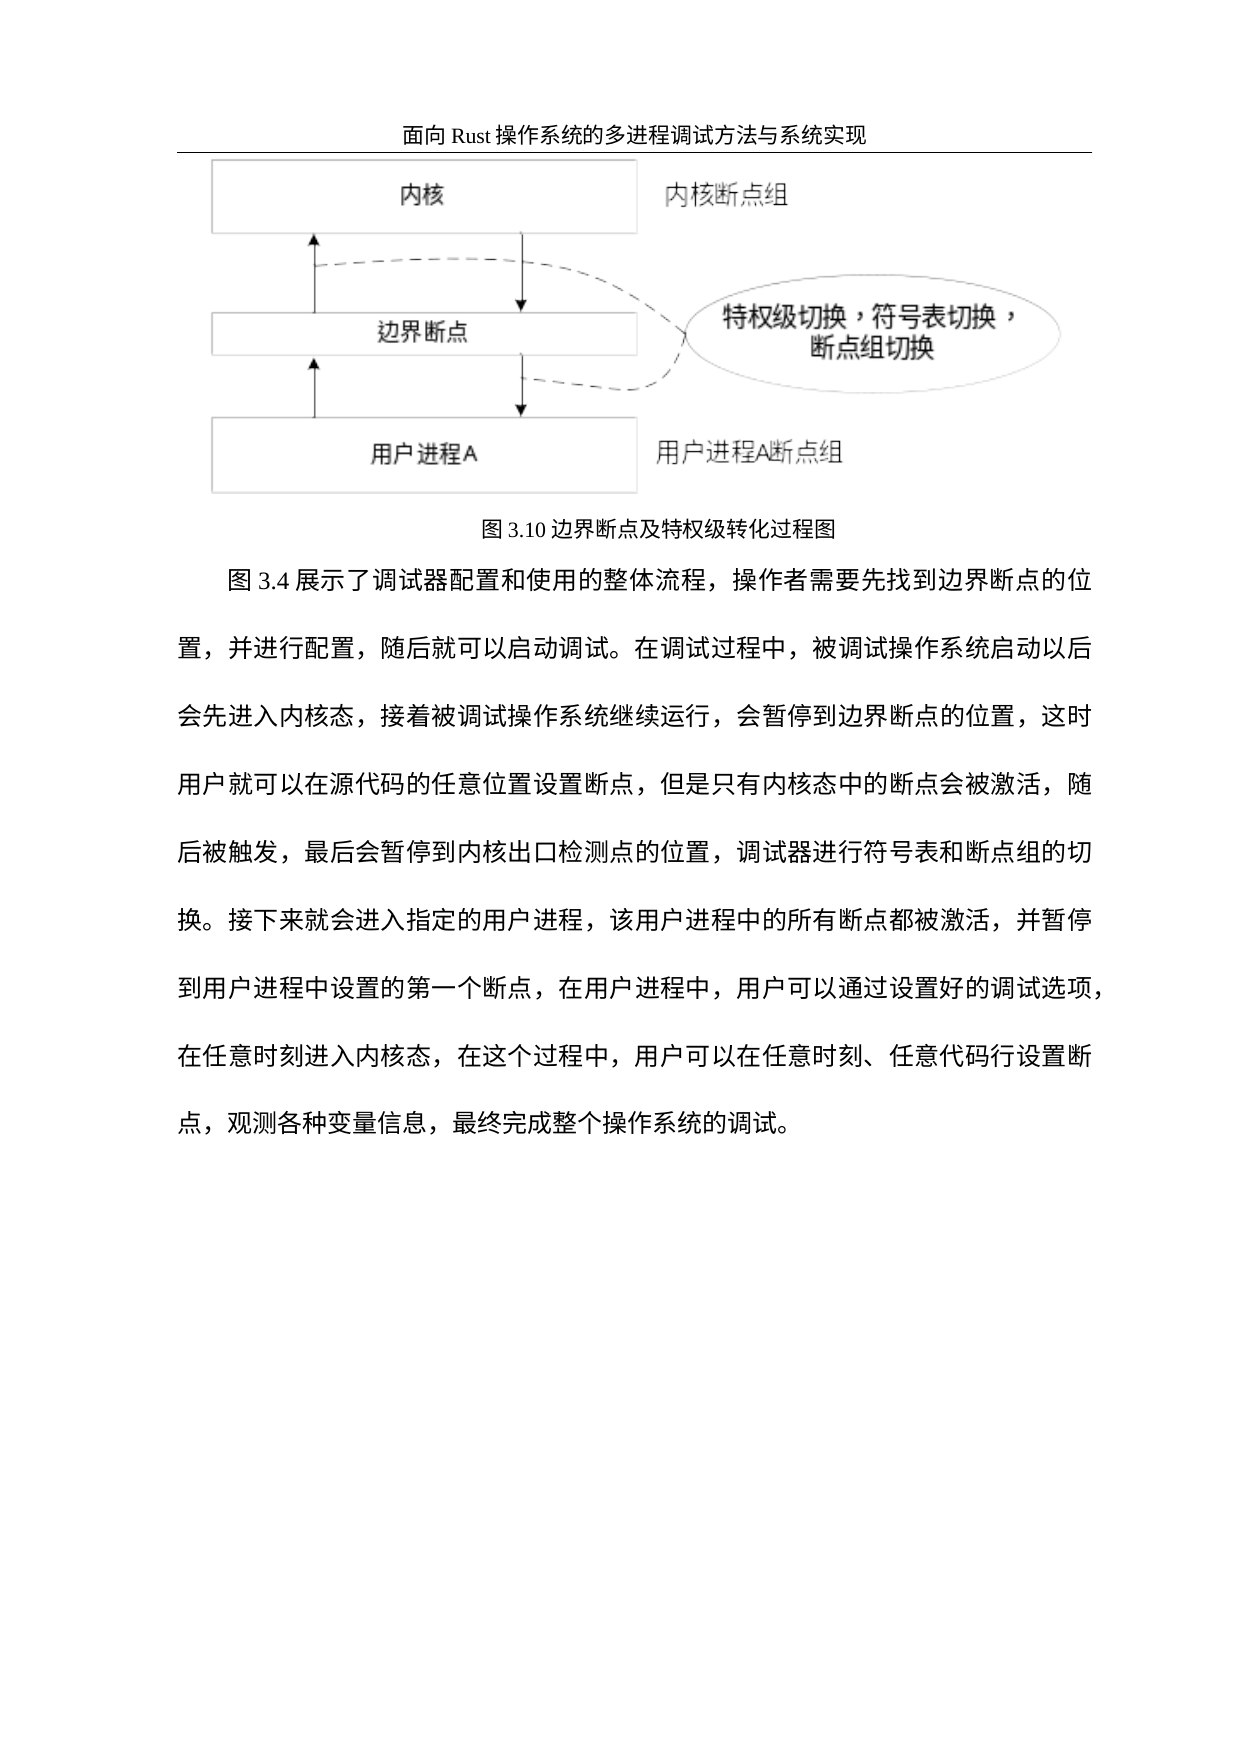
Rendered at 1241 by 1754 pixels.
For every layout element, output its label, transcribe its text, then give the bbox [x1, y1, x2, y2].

text 图3.4展示了调试器配置和使用的整体流程，操作者需要先找到边界断点的位置，并进行配置，随后就可以启动调试。在调试过程中，被调试操作系统启动以后会先进入内核态，接着被调试操作系统继续运行，会暂停到边界断点的位置，这时用户就可以在源代码的任意位置设置断点，但是只有内核态中的断点会被激活，随后被触发，最后会暂停到内核出口检测点的位置，调试器进行符号表和断点组的切换。接下来就会进入指定的用户进程，该用户进程中的所有断点都被激活，并暂停到用户进程中设置的第一个断点，在用户进程中，用户可以通过设置好的调试选项，在任意时刻进入内核态，在这个过程中，用户可以在任意时刻、任意代码行设置断点，观测各种变量信息，最终完成整个操作系统的调试。 [177, 545, 1092, 1156]
